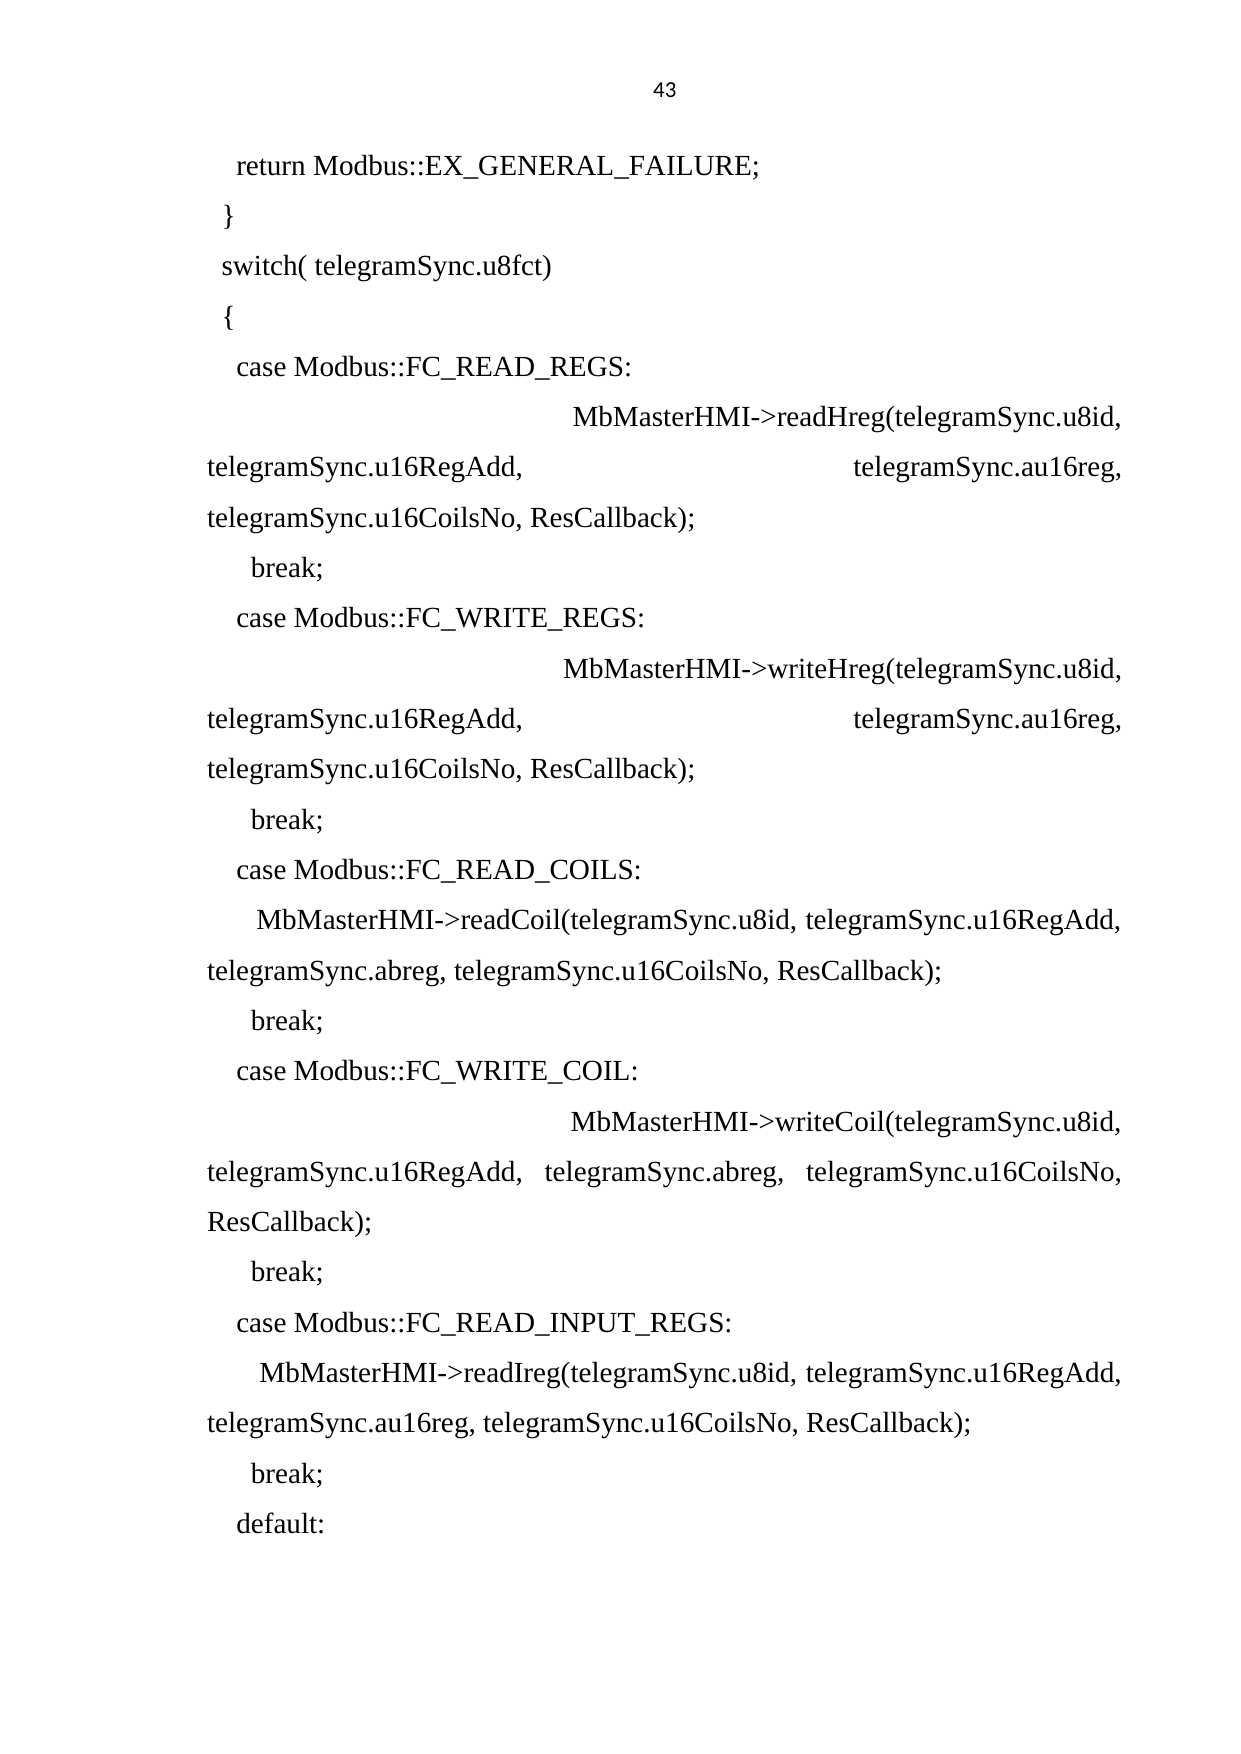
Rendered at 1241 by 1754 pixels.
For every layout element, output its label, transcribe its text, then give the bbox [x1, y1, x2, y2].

text break; [207, 802, 1122, 835]
text { [207, 299, 1122, 332]
text MbMasterHMI->writeHreg(telegramSync.u8id, telegramSync.u16RegAdd, telegramSync.au16reg, telegramSync.u16CoilsNo, ResCallback); [207, 651, 1122, 785]
text case Modbus::FC_READ_INPUT_REGS: [207, 1305, 1122, 1338]
text case Modbus::FC_READ_COILS: [207, 852, 1122, 886]
text MbMasterHMI->readIreg(telegramSync.u8id, telegramSync.u16RegAdd, telegramSync.au16reg, telegramSync.u16CoilsNo, ResCallback); [207, 1355, 1122, 1439]
text } [207, 198, 1122, 232]
text case Modbus::FC_WRITE_COIL: [207, 1053, 1122, 1087]
text break; [207, 1456, 1122, 1489]
text case Modbus::FC_READ_REGS: [207, 349, 1122, 382]
text break; [207, 1003, 1122, 1037]
text MbMasterHMI->readHreg(telegramSync.u8id, telegramSync.u16RegAdd, telegramSync.au16reg, telegramSync.u16CoilsNo, ResCallback); [207, 399, 1122, 533]
text default: [207, 1506, 1122, 1540]
text break; [207, 1254, 1122, 1288]
text MbMasterHMI->readCoil(telegramSync.u8id, telegramSync.u16RegAdd, telegramSync.abreg, telegramSync.u16CoilsNo, ResCallback); [207, 902, 1122, 986]
text case Modbus::FC_WRITE_REGS: [207, 601, 1122, 634]
text MbMasterHMI->writeCoil(telegramSync.u8id, telegramSync.u16RegAdd, telegramSync.abreg, telegramSync.u16CoilsNo, ResCallback); [207, 1104, 1122, 1238]
text break; [207, 550, 1122, 584]
text return Modbus::EX_GENERAL_FAILURE; [207, 148, 1122, 181]
text switch( telegramSync.u8fct) [207, 248, 1122, 282]
